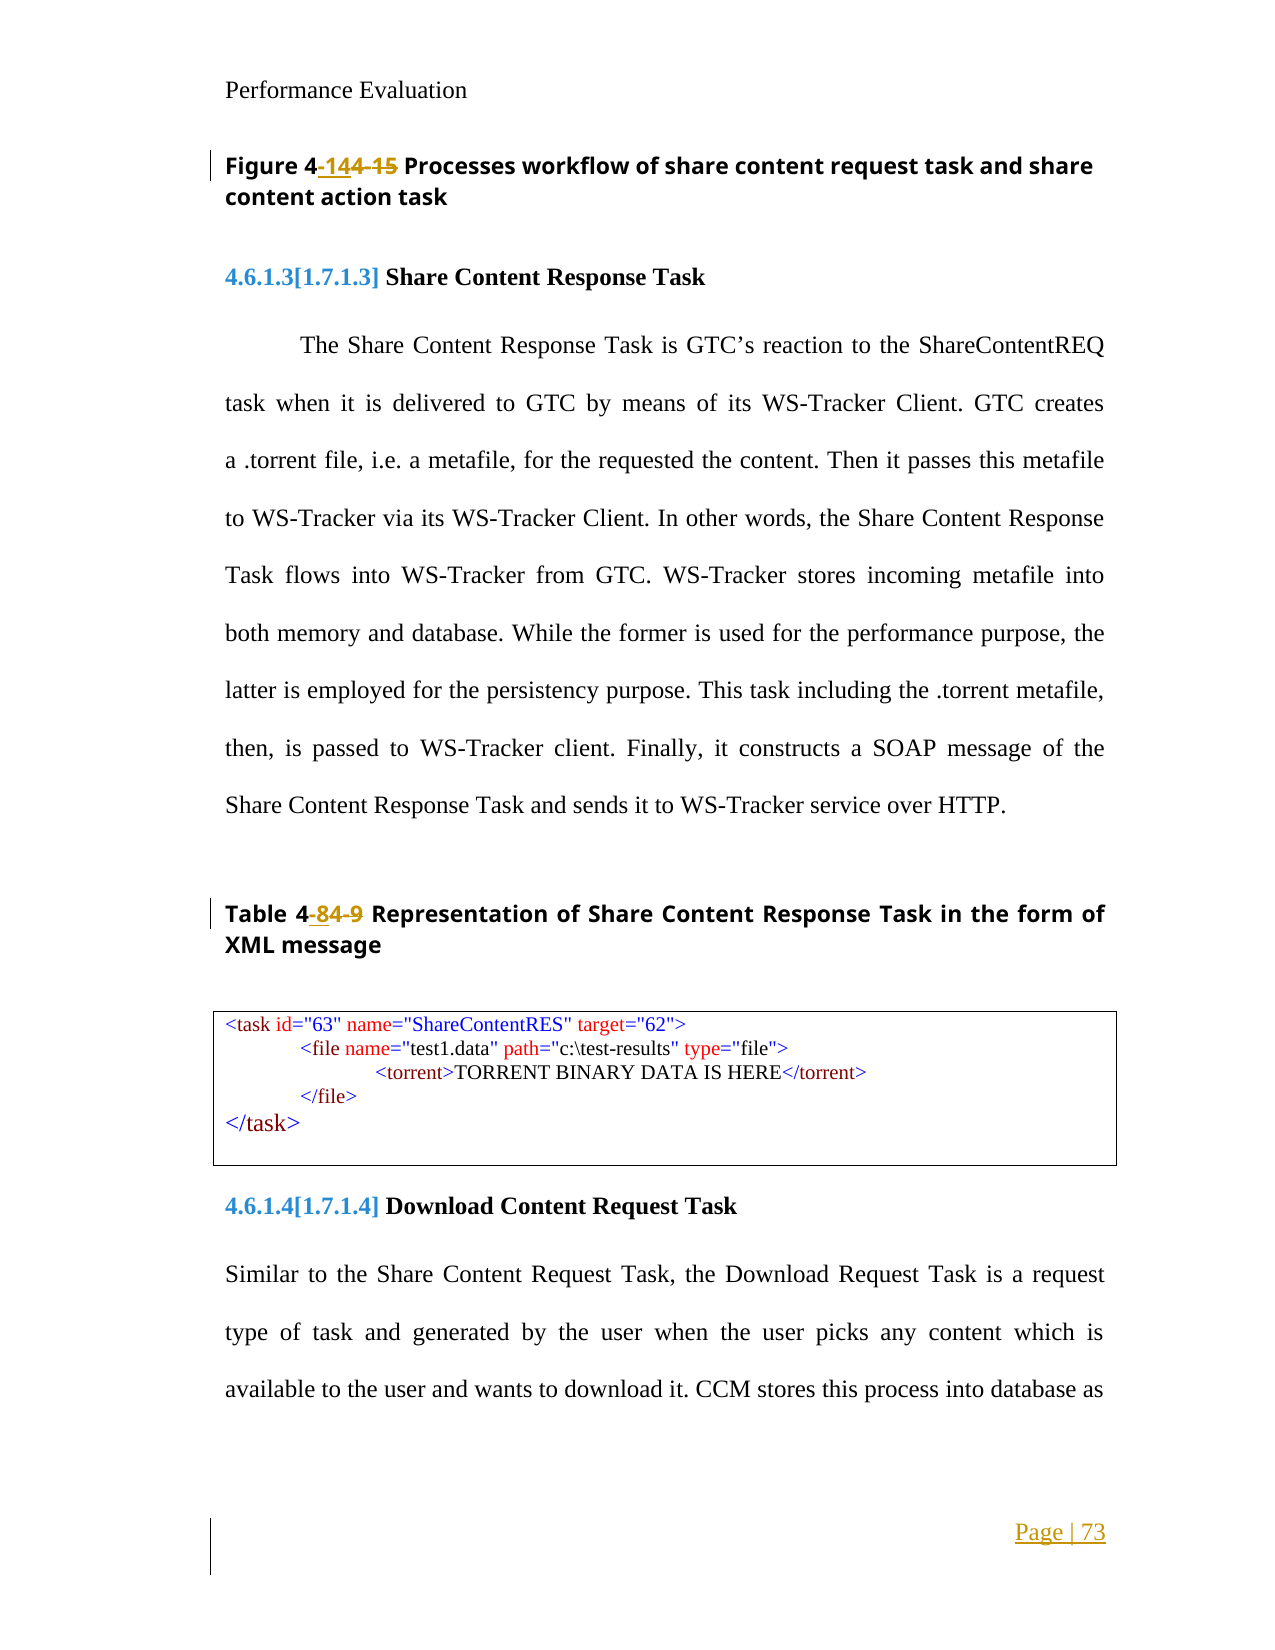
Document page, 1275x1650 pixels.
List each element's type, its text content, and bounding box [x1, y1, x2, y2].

table_header <task id="63" name="ShareContentRES" target="62"> <file name="test1.data" path="c:\test-results" type="file"> <torrent>TORRENT BINARY DATA IS HERE</torrent> </file> </task> [214, 1012, 1116, 1165]
subtitle Share Content Response Task [225, 262, 1106, 291]
text Figure 4 Processes workflow of share content request task and share content action task [225, 150, 1106, 212]
subtitle Download Content Request Task [225, 1191, 1106, 1220]
text Table 4 Representation of Share Content Response Task in the form of XML message [225, 898, 1106, 961]
text The Share Content Response Task is GTC’s reaction to the ShareContentREQ task when it is delivered to GTC by means of its WS-Tracker Client. GTC creates a .torrent file, i.e. a metafile, for the requested the content. Then it passes this metafile to WS-Tracker via its WS-Tracker Client. In other words, the Share Content Response Task flows into WS-Tracker from GTC. WS-Tracker stores incoming metafile into both memory and database. While the former is used for the performance purpose, the latter is employed for the persistency purpose. This task including the .torrent metafile, then, is passed to WS-Tracker client. Finally, it constructs a SOAP message of the Share Content Response Task and sends it to WS-Tracker service over HTTP. [225, 331, 1106, 819]
text Similar to the Share Content Request Task, the Download Request Task is a request type of task and generated by the user when the user picks any content which is available to the user and wants to download it. CCM stores this process into database as [225, 1259, 1106, 1403]
